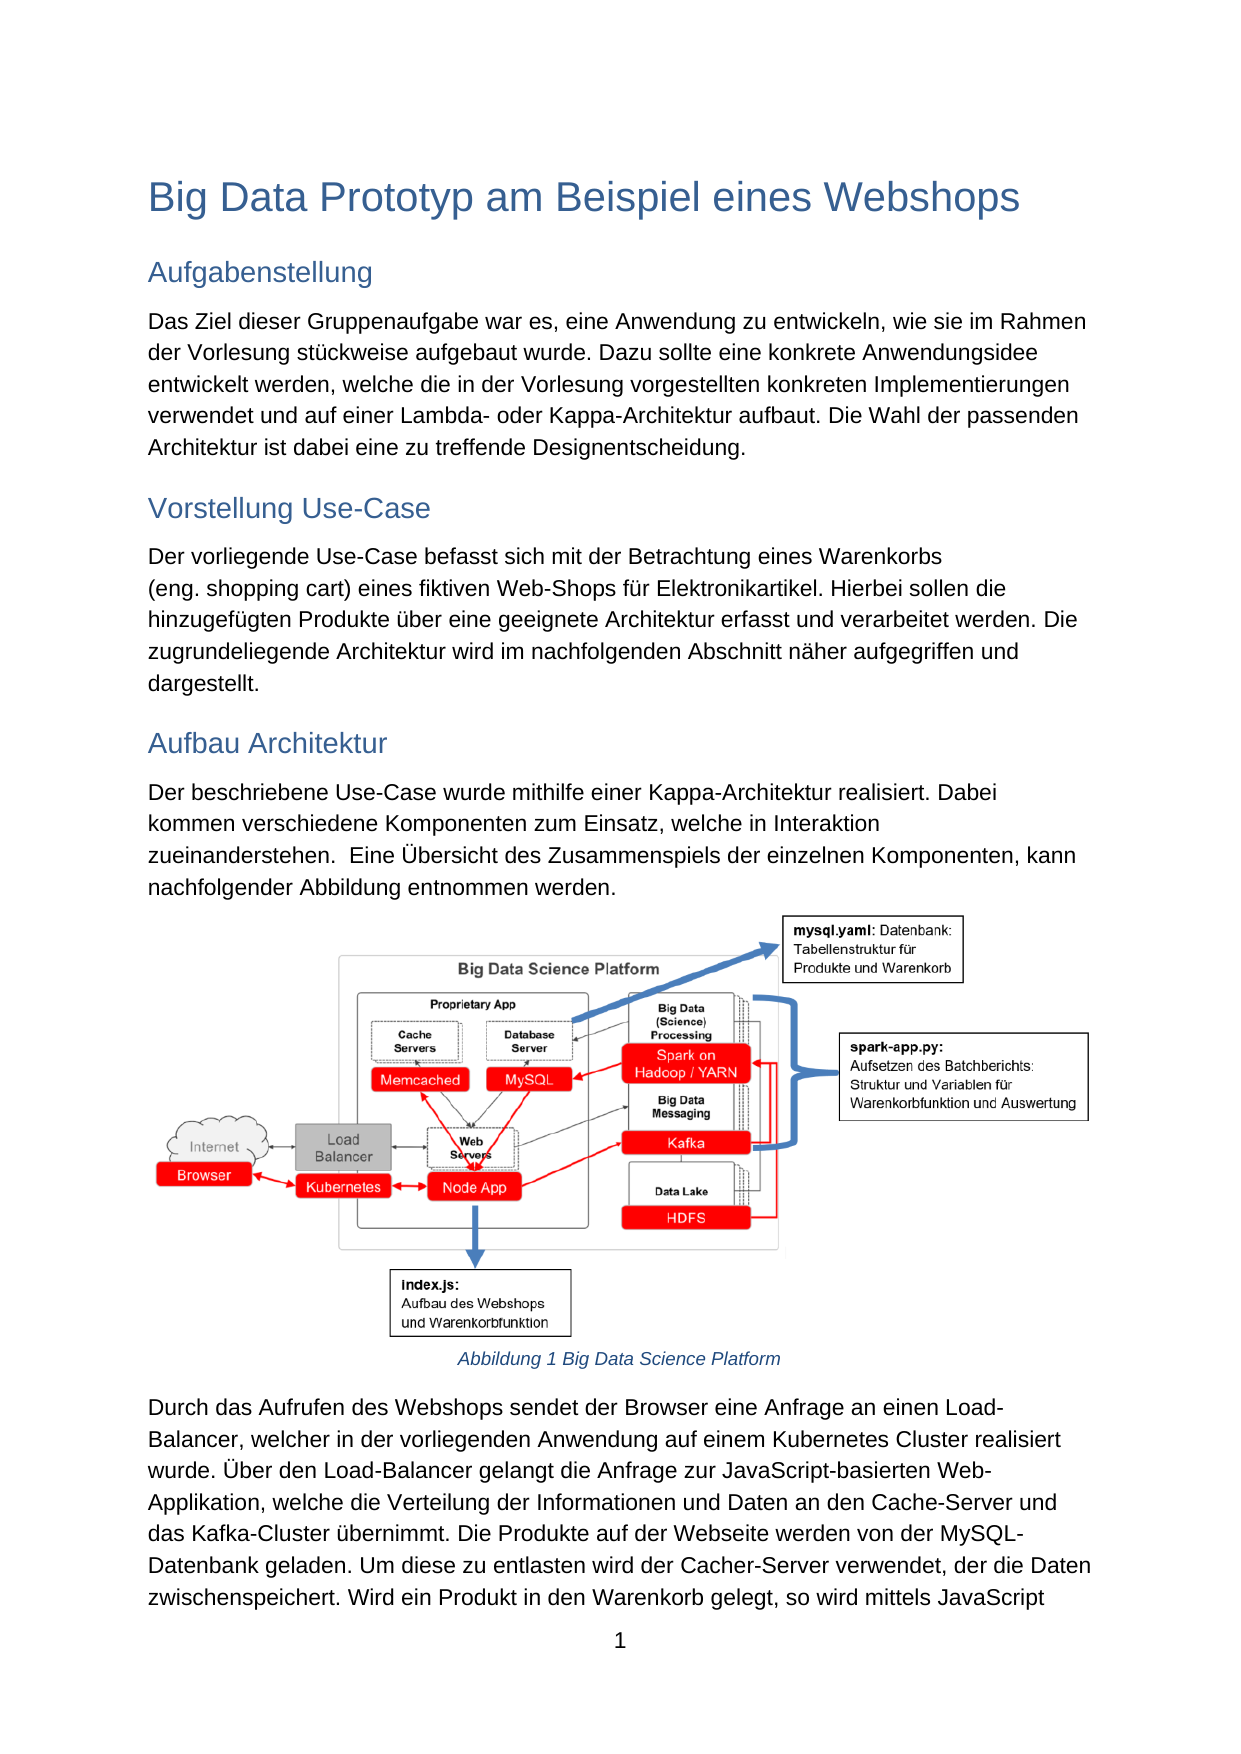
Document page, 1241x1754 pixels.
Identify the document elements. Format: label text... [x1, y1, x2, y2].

subtitle Aufgabenstellung [148, 255, 1093, 289]
subtitle Aufbau Architektur [148, 726, 1093, 760]
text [148, 1394, 1093, 1610]
text Das Ziel dieser Gruppenaufgabe war es, eine Anwendung zu entwickeln, wie sie im Rahmen der Vorlesung stückweise aufgebaut wurde. Dazu sollte eine konkrete Anwendungsidee entwickelt werden, welche die in der Vorlesung vorgestellten konkreten Implementierungen verwendet und auf einer Lambda- oder Kappa-Architektur aufbaut. Die Wahl der passenden Architektur ist dabei eine zu treffende Designentscheidung. [148, 308, 1093, 460]
subtitle Vorstellung Use-Case [148, 491, 1093, 524]
subtitle Big Data Prototyp am Beispiel eines Webshops [148, 173, 1093, 221]
text Der beschriebene Use-Case wurde mithilfe einer Kappa-Architektur realisiert. Dabei kommen verschiedene Komponenten zum Einsatz, welche in Interaktion zueinanderstehen. Eine Übersicht des Zusammenspiels der einzelnen Komponenten, kann nachfolgender Abbildung entnommen werden. [148, 779, 1093, 900]
picture [147, 911, 1093, 1343]
text Der vorliegende Use-Case befasst sich mit der Betrachtung eines Warenkorbs (eng. shopping cart) eines fiktiven Web-Shops für Elektronikartikel. Hierbei sollen die hinzugefügten Produkte über eine geeignete Architektur erfasst und verarbeitet werden. Die zugrundeliegende Architektur wird im nachfolgenden Abschnitt näher aufgegriffen und dargestellt. [148, 543, 1093, 696]
